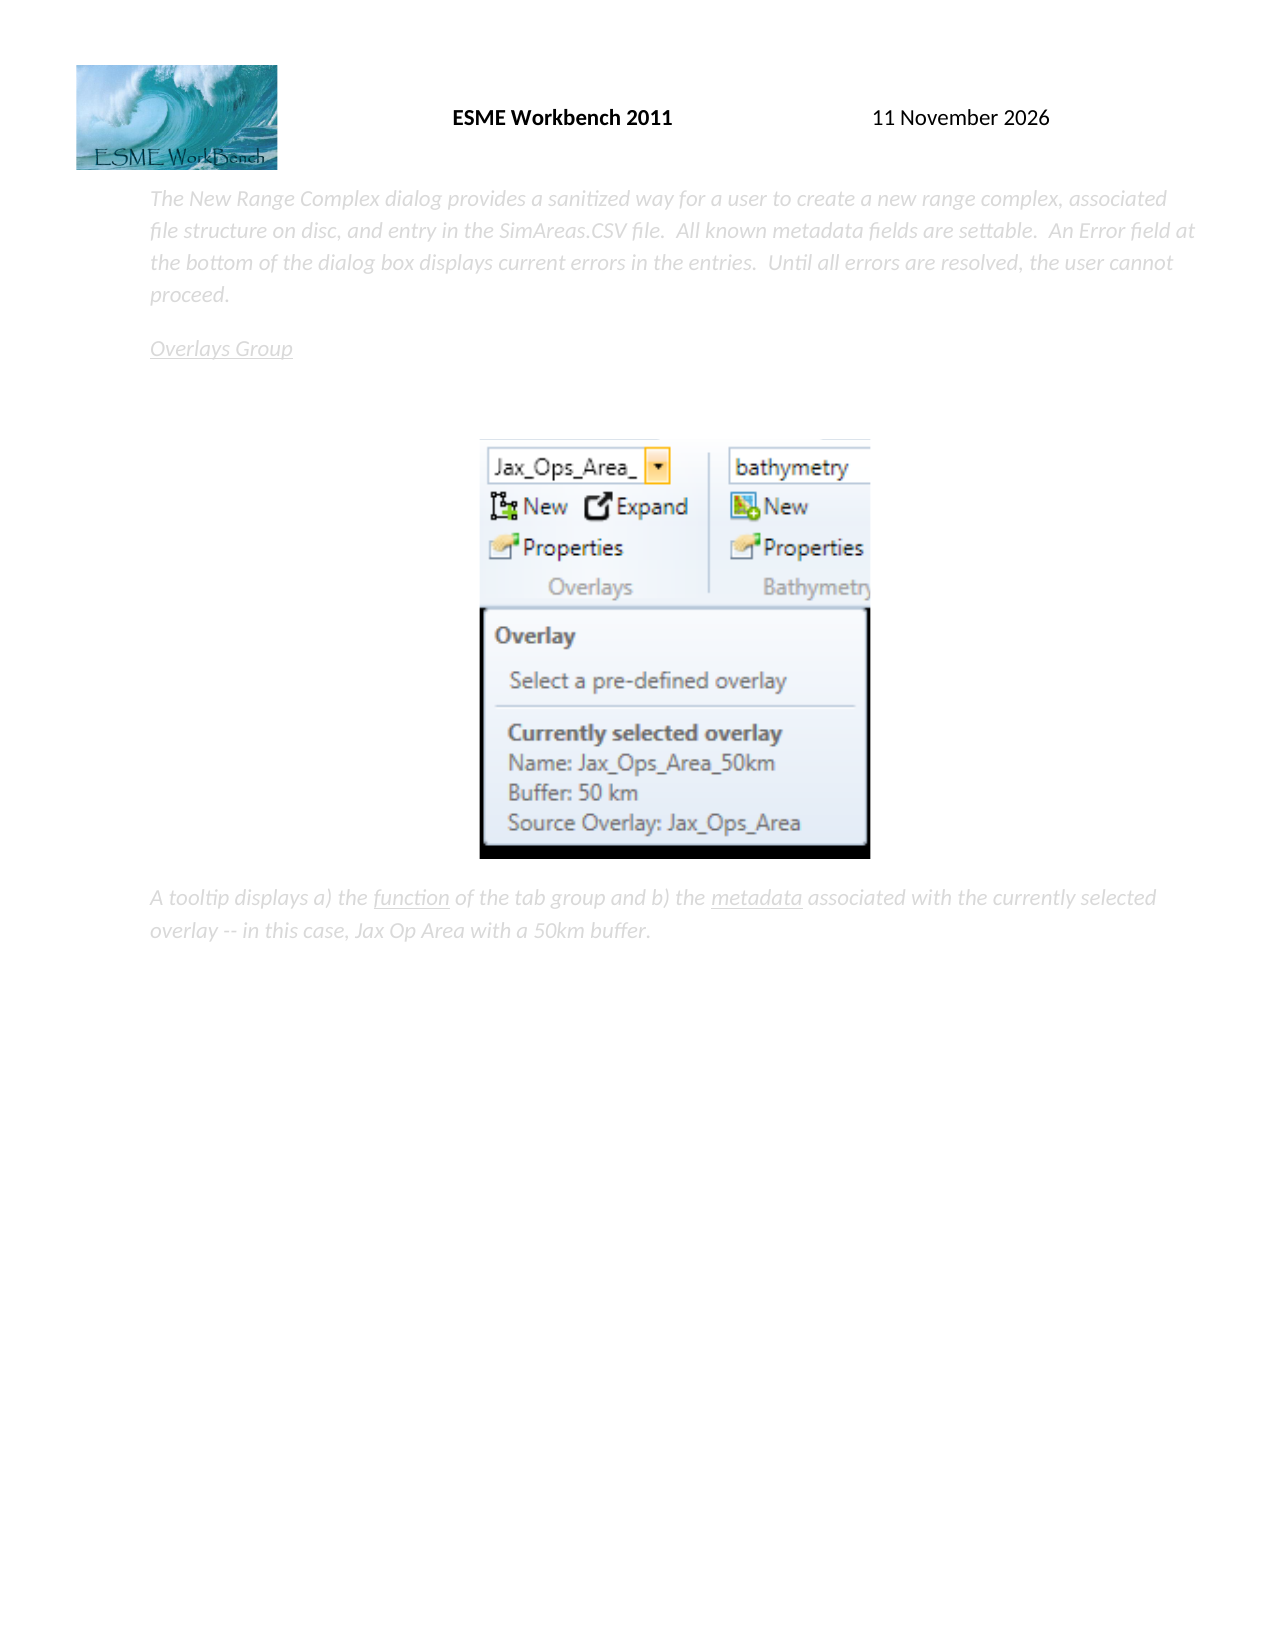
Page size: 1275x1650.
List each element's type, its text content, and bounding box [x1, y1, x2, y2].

text The New Range Complex dialog provides a sanitized way for a user to create a new range complex, associated file structure on disc, and entry in the SimAreas.CSV file. All known metadata fields are settable. An Error field at the bottom of the dialog box displays current errors in the entries. Until all errors are resolved, the user cannot proceed. [150, 184, 1200, 309]
text A tooltip displays a) the function of the tab group and b) the metadata associated with the currently selected overlay -- in this case, Jax Op Area with a 50km buffer. [150, 883, 1200, 944]
picture [479, 439, 871, 859]
text Overlays Group [150, 334, 1200, 362]
picture [76, 65, 278, 170]
